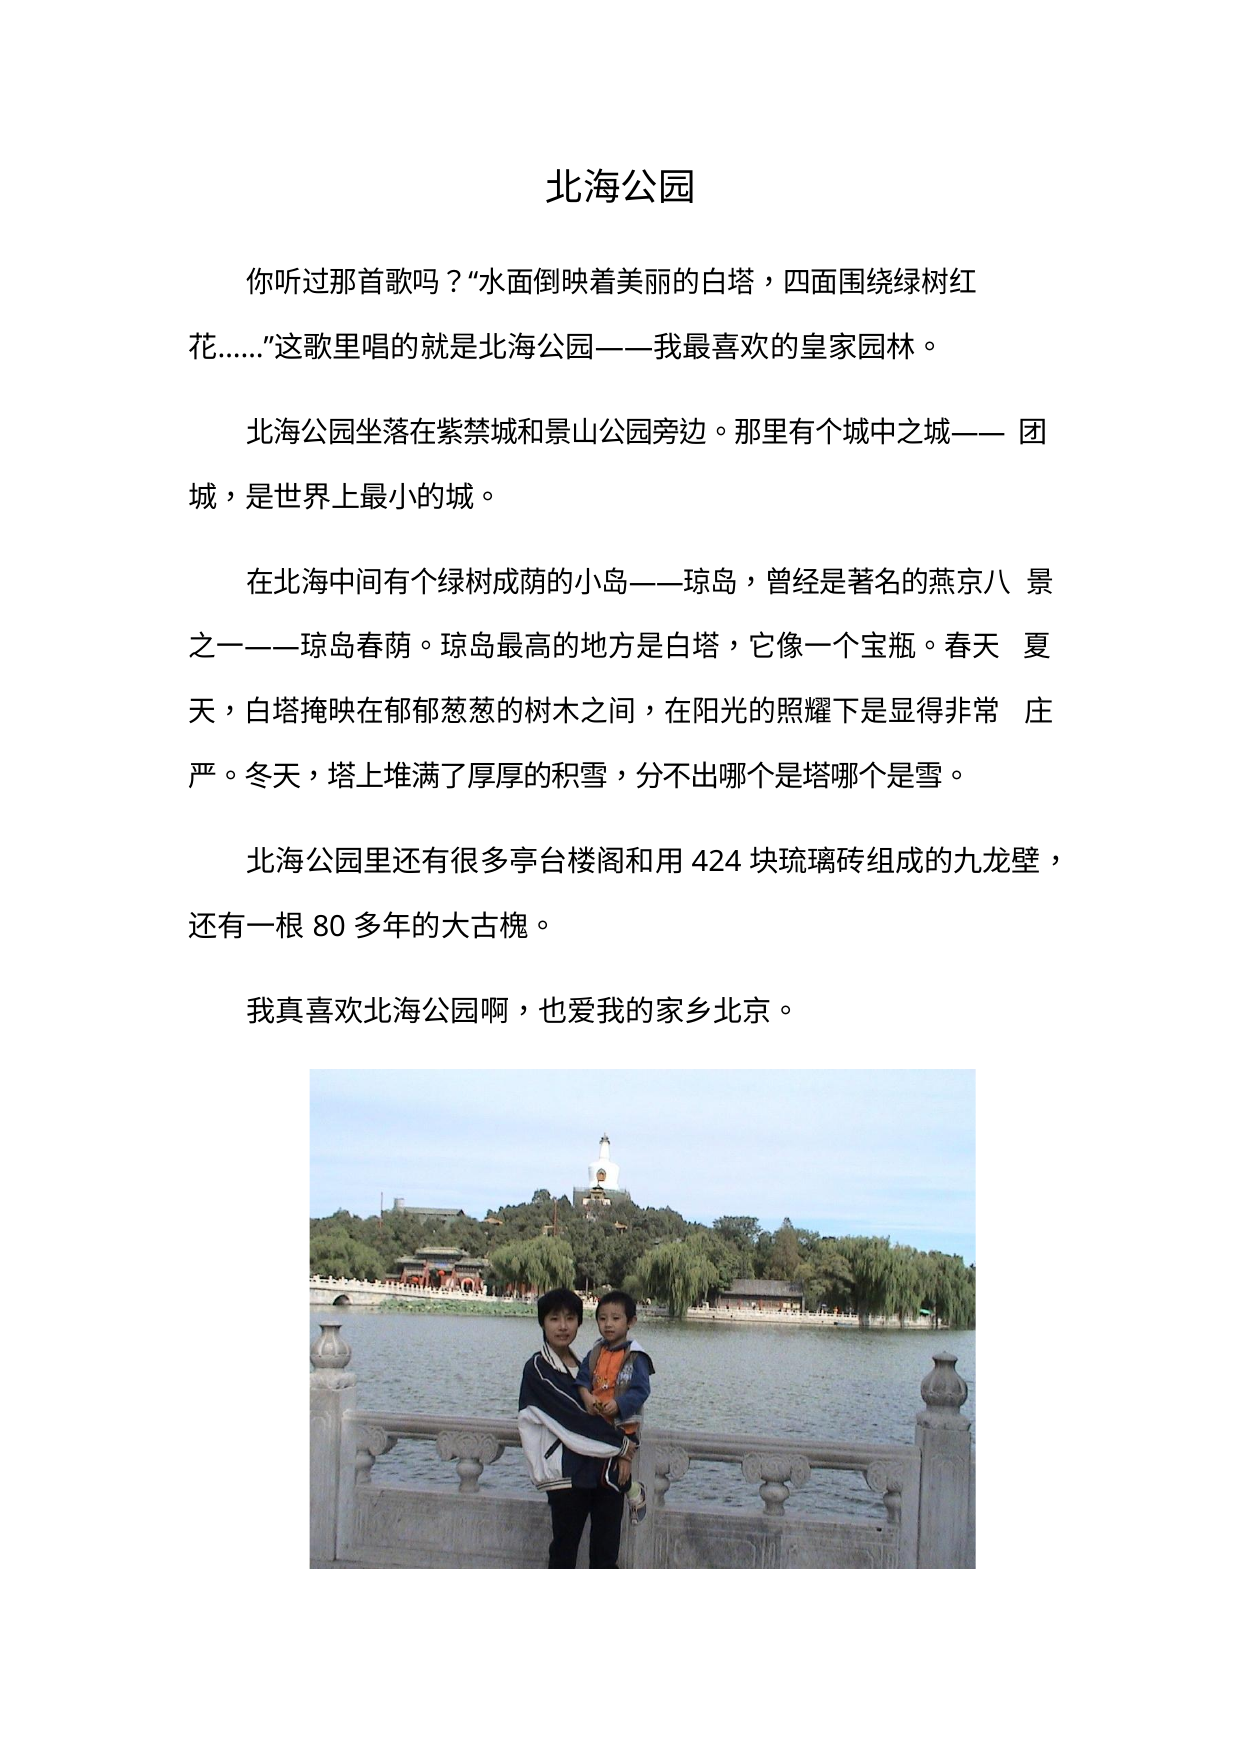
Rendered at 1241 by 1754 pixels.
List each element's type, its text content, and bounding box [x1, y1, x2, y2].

subtitle 北海公园 [545, 161, 1184, 212]
text 我真喜欢北海公园啊，也爱我的家乡北京。 [246, 990, 1184, 1030]
text 北海公园里还有很多亭台楼阁和用 424 块琉璃砖组成的九龙壁， [246, 840, 1184, 880]
text 你听过那首歌吗？“水面倒映着美丽的白塔，四面围绕绿树红 花……”这歌里唱的就是北海公园——我最喜欢的皇家园林。 [188, 261, 1035, 366]
text 在北海中间有个绿树成荫的小岛——琼岛，曾经是著名的燕京八 景之一——琼岛春荫。琼岛最高的地方是白塔，它像一个宝瓶。春天 夏天，白塔掩映在郁郁葱葱的树木之间，在阳光的照耀下是显得非常 庄严。冬天，塔上堆满了厚厚的积雪，分不出哪个是塔哪个是雪。 [188, 561, 1053, 795]
picture [309, 1069, 976, 1569]
text 还有一根 80 多年的大古槐。 [188, 906, 1184, 945]
text 北海公园坐落在紫禁城和景山公园旁边。那里有个城中之城—— 团城，是世界上最小的城。 [188, 411, 1053, 516]
